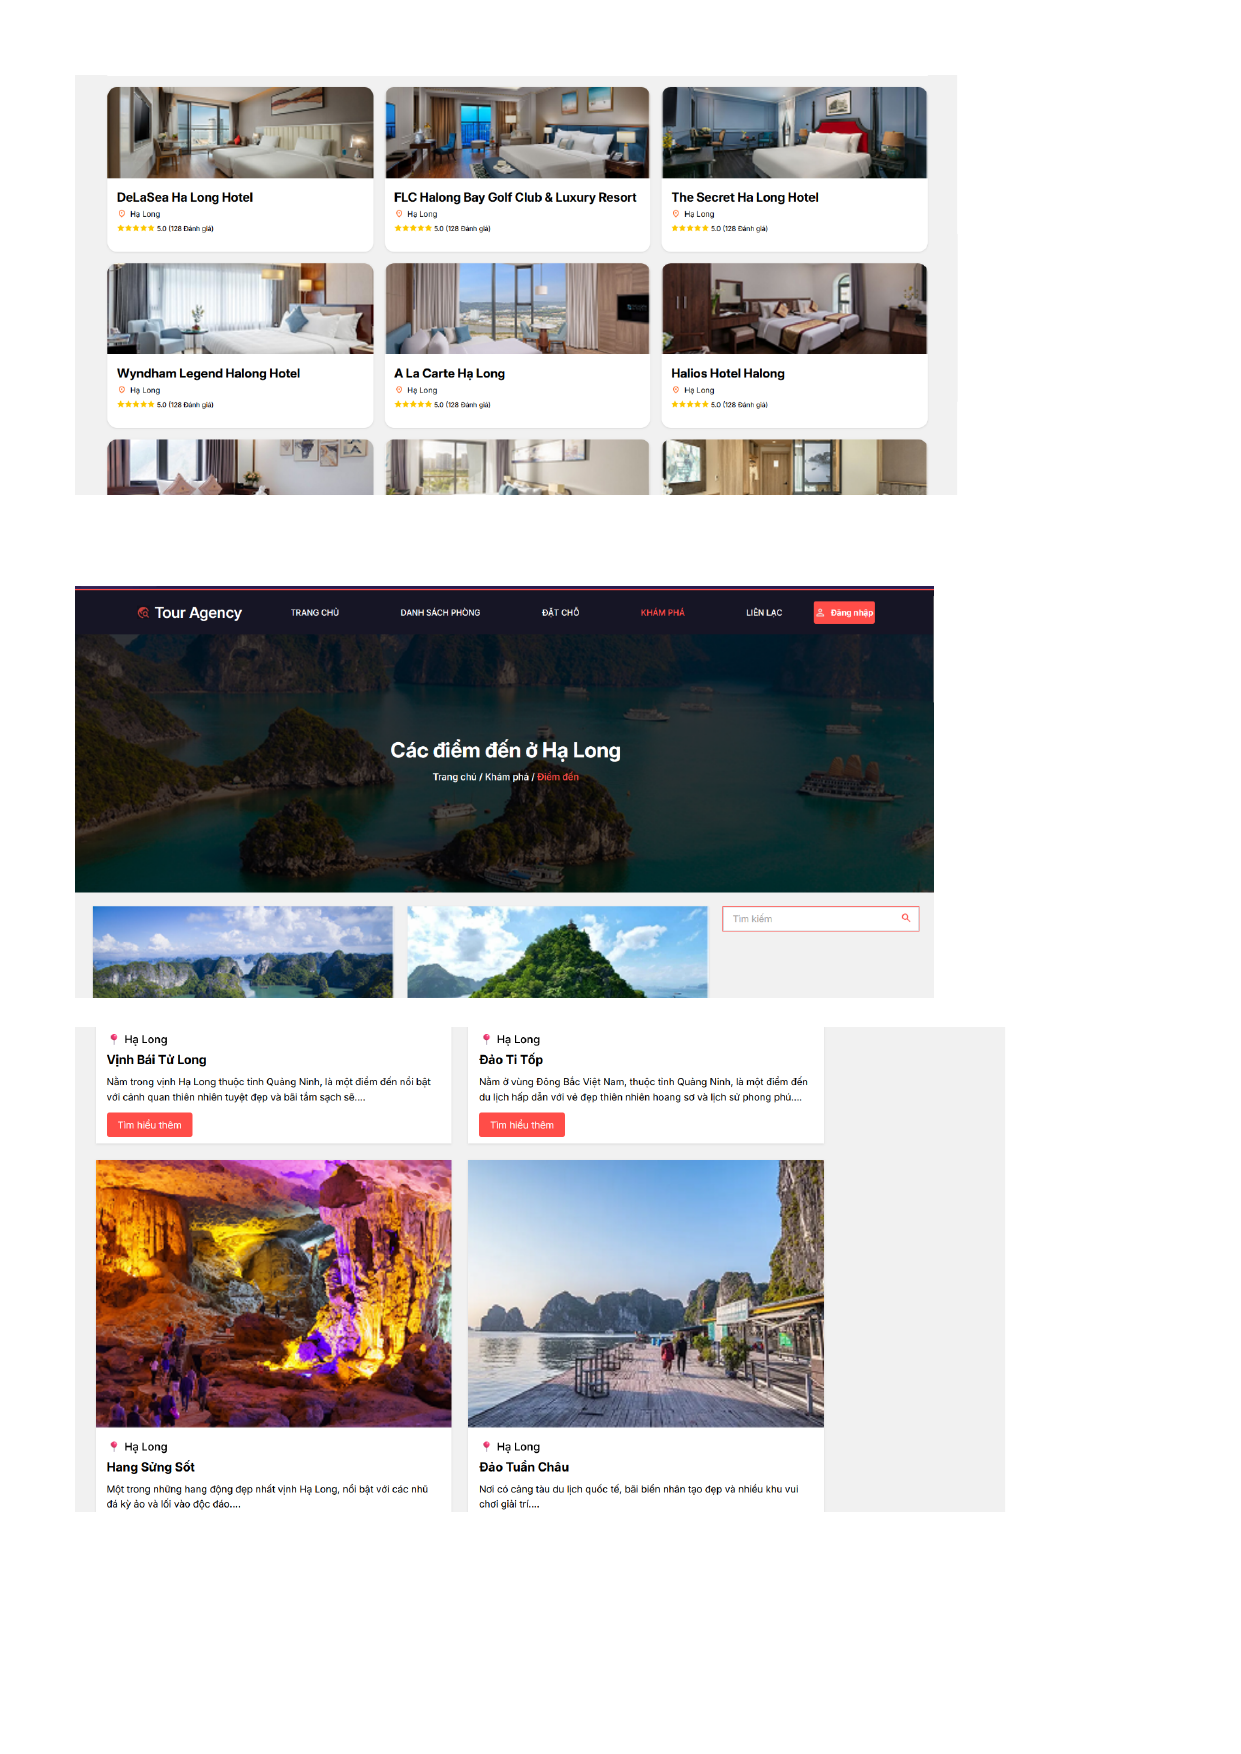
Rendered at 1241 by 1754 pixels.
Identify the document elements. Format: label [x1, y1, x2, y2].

picture [75, 75, 958, 495]
picture [75, 586, 934, 998]
picture [75, 1027, 1006, 1512]
